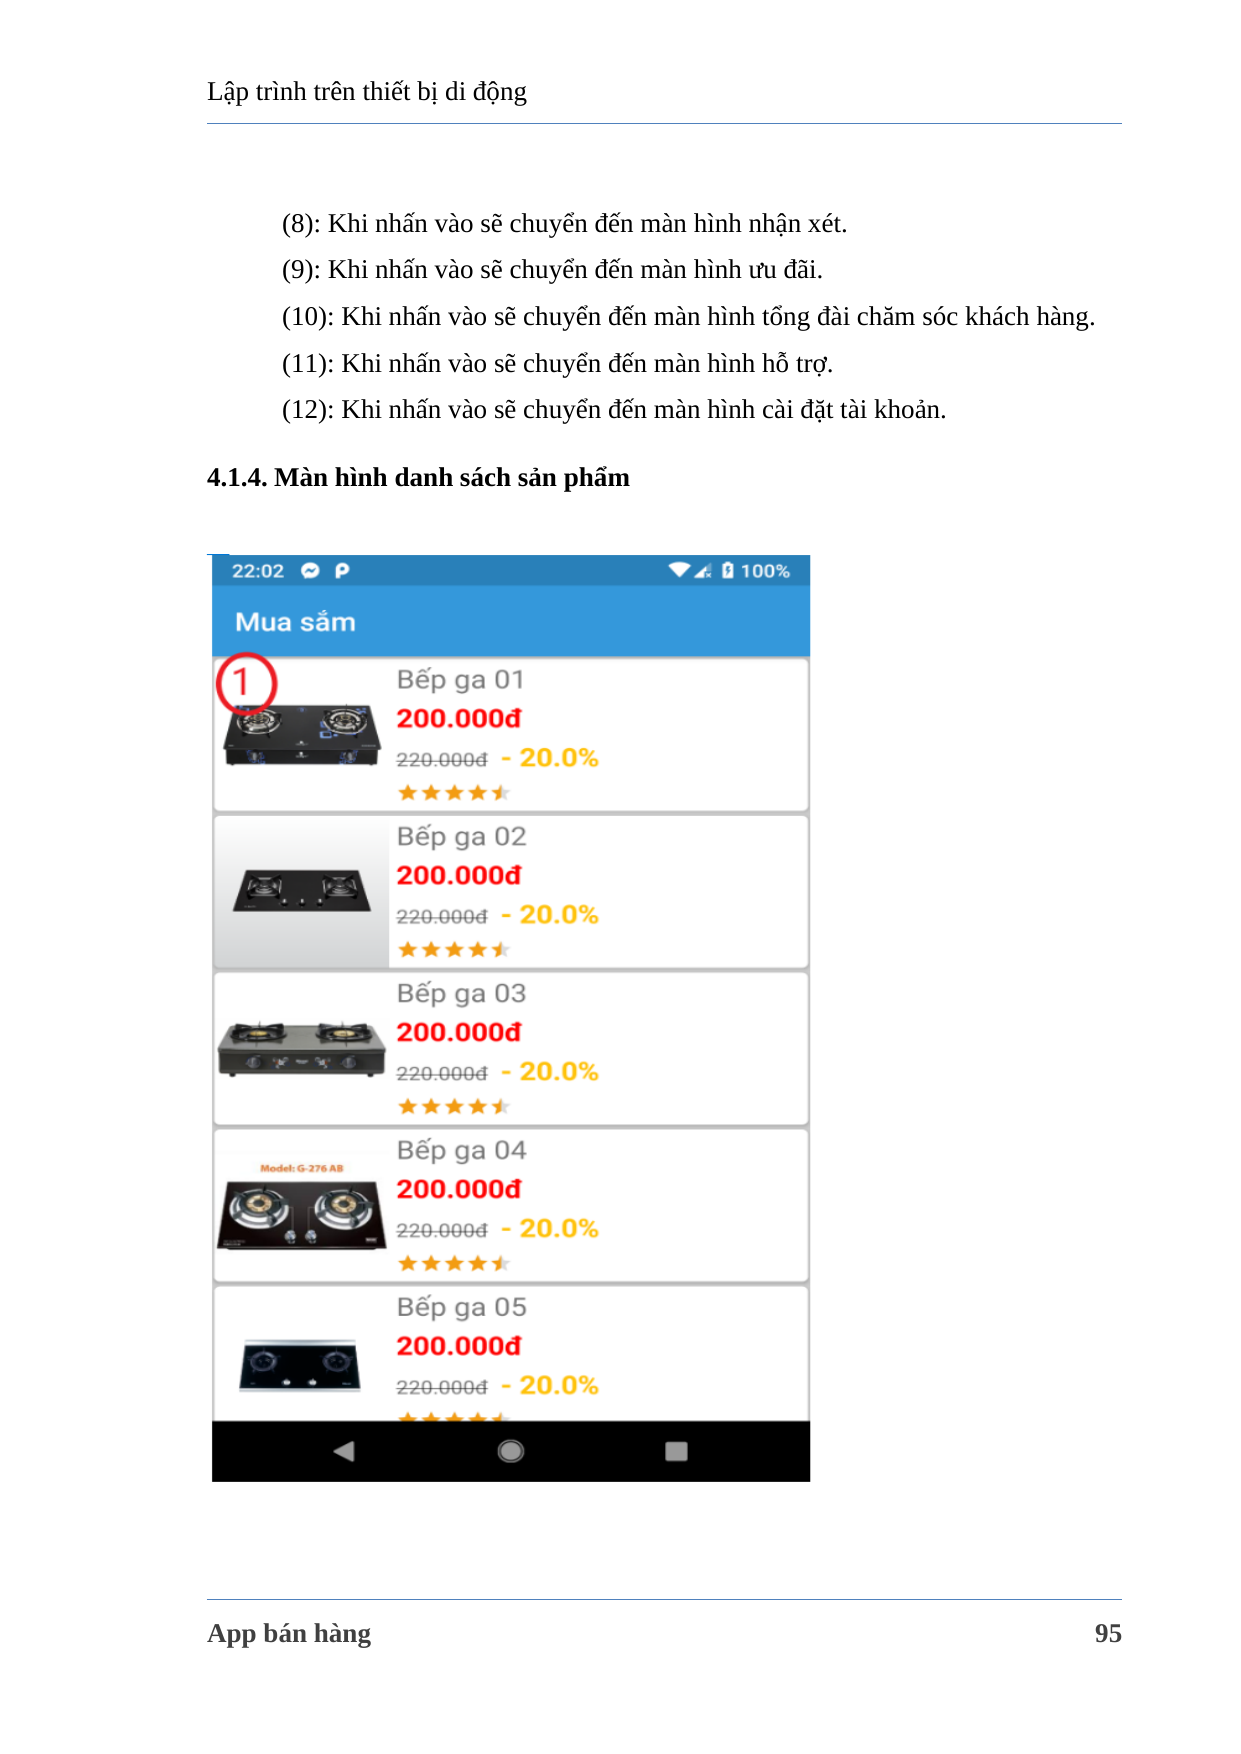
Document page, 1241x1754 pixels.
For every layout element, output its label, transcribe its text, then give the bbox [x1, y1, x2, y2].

list (9): Khi nhấn vào sẽ chuyển đến màn hình ưu đãi. [282, 253, 1122, 284]
list (11): Khi nhấn vào sẽ chuyển đến màn hình hỗ trợ. [282, 347, 1122, 378]
list (8): Khi nhấn vào sẽ chuyển đến màn hình nhận xét. [282, 207, 1122, 238]
picture [206, 554, 819, 1483]
subtitle 4.1.4. Màn hình danh sách sản phẩm [207, 461, 1122, 492]
list (10): Khi nhấn vào sẽ chuyển đến màn hình tổng đài chăm sóc khách hàng. [282, 300, 1122, 331]
list (12): Khi nhấn vào sẽ chuyển đến màn hình cài đặt tài khoản. [282, 393, 1122, 424]
